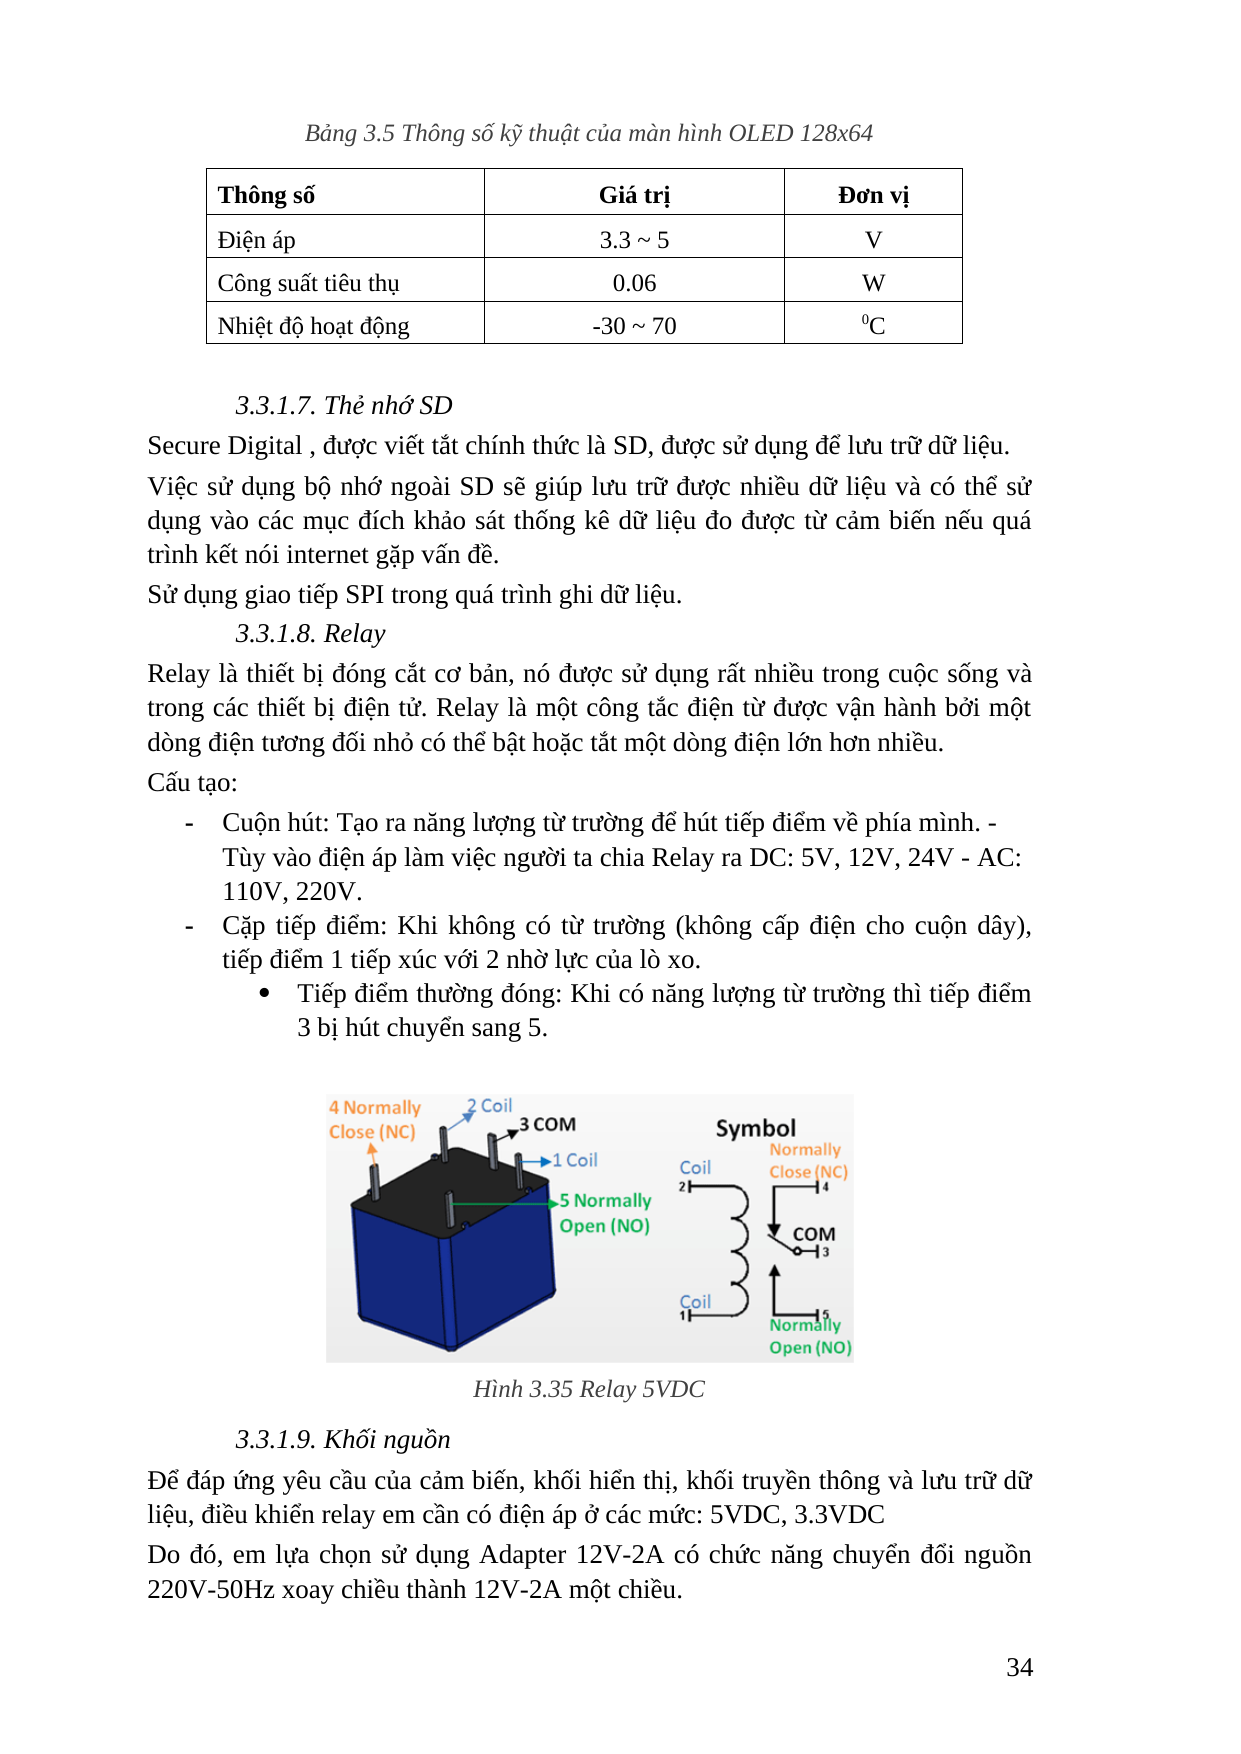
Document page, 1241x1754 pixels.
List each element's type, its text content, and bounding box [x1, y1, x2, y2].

text Secure Digital , được viết tắt chính thức là SD, được sử dụng để lưu trữ dữ liệu. [147, 429, 1033, 461]
picture [324, 1092, 856, 1365]
text Việc sử dụng bộ nhớ ngoài SD sẽ giúp lưu trữ được nhiều dữ liệu và có thể sử dụng vào các mục đích khảo sát thống kê dữ liệu đo được từ cảm biến nếu quá trình kết nói internet gặp vấn đề. [147, 470, 1033, 569]
list Cặp tiếp điểm: Khi không có từ trường (không cấp điện cho cuộn dây), tiếp điểm 1 tiếp xúc với 2 nhờ lực của lò xo. [184, 909, 1033, 974]
subtitle Relay [147, 617, 1033, 648]
table_cell 0.06 [485, 258, 784, 301]
list Tiếp điểm thường đóng: Khi có năng lượng từ trường thì tiếp điểm 3 bị hút chuyển sang 5. [259, 977, 1033, 1043]
table_cell V [785, 215, 962, 257]
text Relay là thiết bị đóng cắt cơ bản, nó được sử dụng rất nhiều trong cuộc sống và trong các thiết bị điện tử. Relay là một công tắc điện từ được vận hành bởi một dòng điện tương đối nhỏ có thể bật hoặc tắt một dòng điện lớn hơn nhiều. [147, 657, 1033, 757]
text Do đó, em lựa chọn sử dụng Adapter 12V-2A có chức năng chuyển đổi nguồn 220V-50Hz xoay chiều thành 12V-2A một chiều. [147, 1538, 1033, 1604]
text Sử dụng giao tiếp SPI trong quá trình ghi dữ liệu. [147, 578, 1033, 610]
table_cell Điện áp [207, 215, 484, 257]
table_cell Nhiệt độ hoạt động [207, 302, 484, 343]
table_cell Công suất tiêu thụ [207, 258, 484, 301]
table_cell W [785, 258, 962, 301]
table_cell 0C [785, 302, 962, 343]
text Để đáp ứng yêu cầu của cảm biến, khối hiển thị, khối truyền thông và lưu trữ dữ liệu, điều khiển relay em cần có điện áp ở các mức: 5VDC, 3.3VDC [147, 1464, 1033, 1529]
subtitle Khối nguồn [147, 1423, 1033, 1455]
list Cuộn hút: Tạo ra năng lượng từ trường để hút tiếp điểm về phía mình. -Tùy vào điện áp làm việc người ta chia Relay ra DC: 5V, 12V, 24V - AC: 110V, 220V. [184, 806, 1033, 906]
table_cell 3.3 ~ 5 [485, 215, 784, 257]
table_header Thông số [207, 169, 484, 214]
subtitle Thẻ nhớ SD [147, 389, 1033, 420]
table_header Giá trị [485, 169, 784, 214]
table_cell -30 ~ 70 [485, 302, 784, 343]
text Cấu tạo: [147, 766, 1033, 797]
table_header Đơn vị [785, 169, 962, 214]
